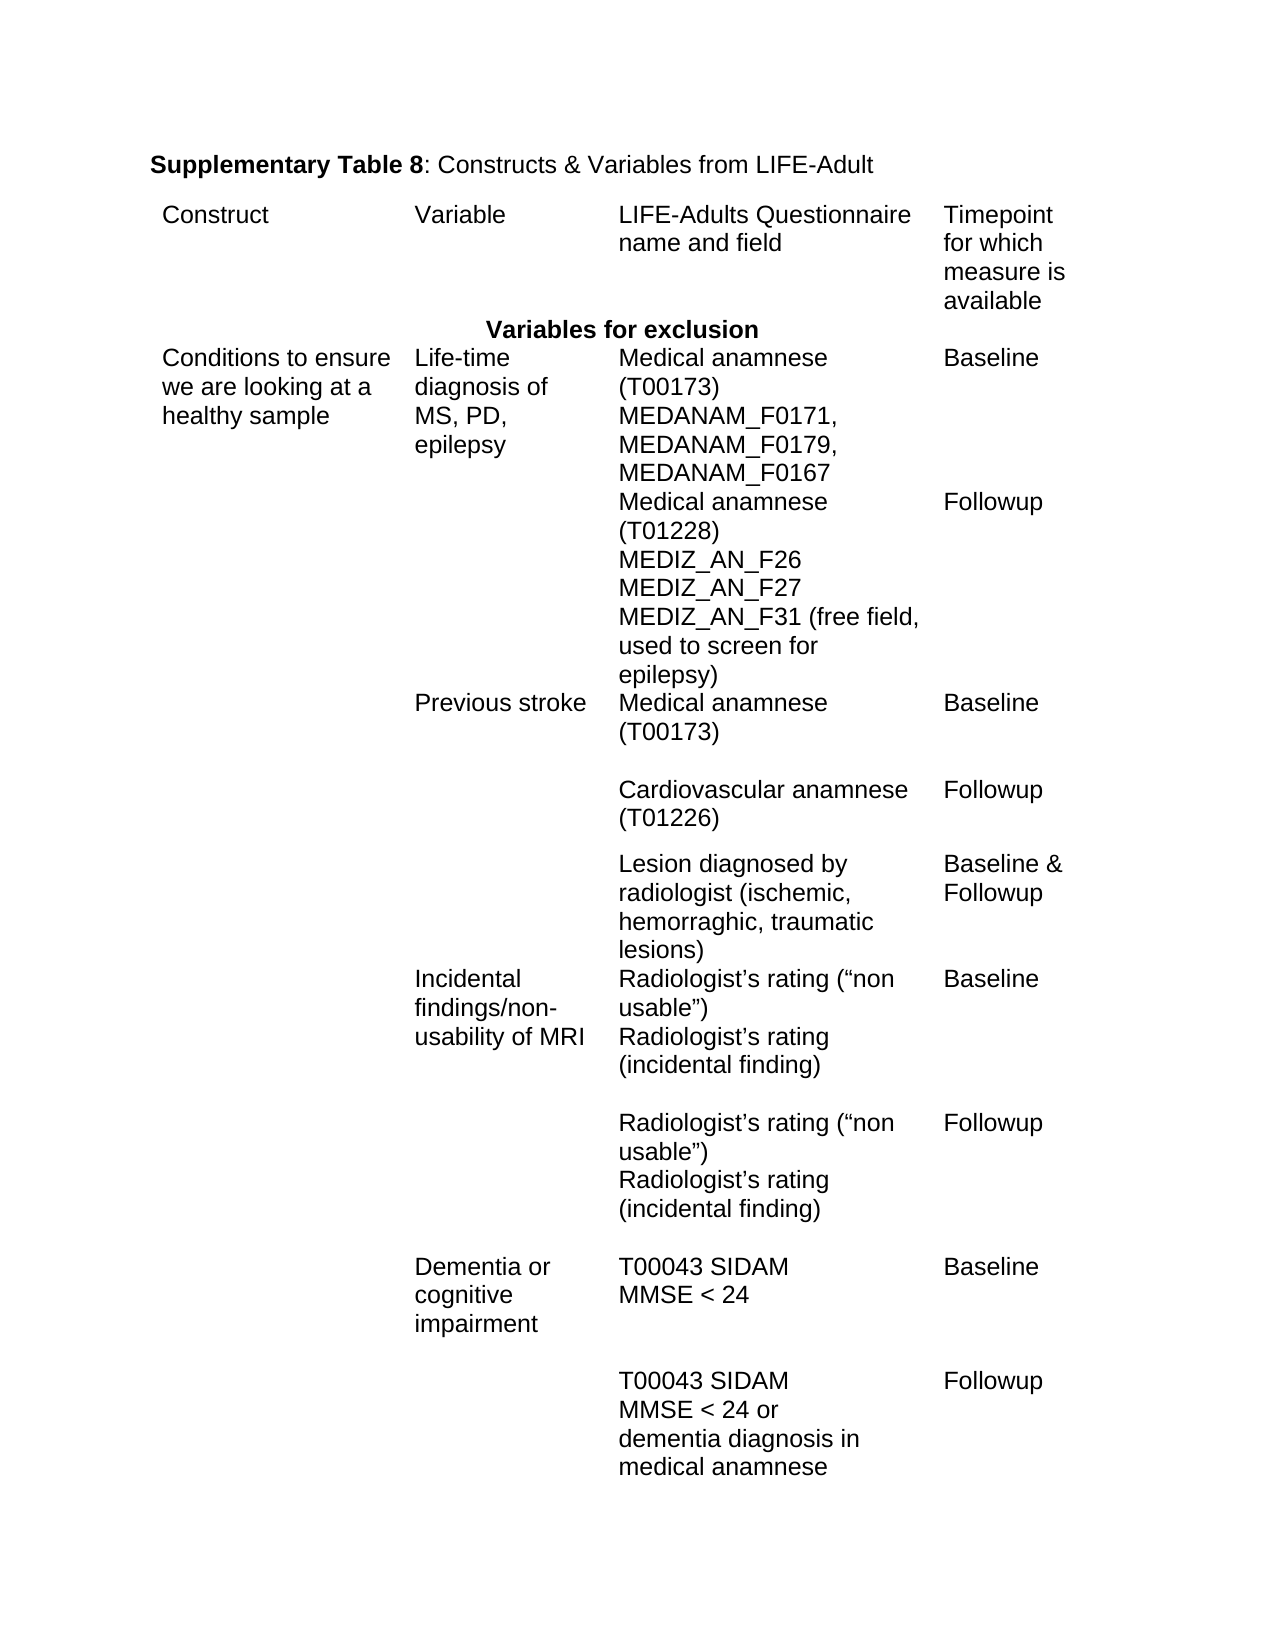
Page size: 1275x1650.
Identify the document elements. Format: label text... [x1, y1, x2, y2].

text Supplementary Table 8: Constructs & Variables from LIFE-Adult [150, 150, 1125, 179]
table_header Timepoint for which measure is available [932, 200, 1094, 314]
table_header LIFE-Adults Questionnaire name and field [607, 200, 932, 314]
table_cell Cardiovascular anamnese (T01226) [607, 775, 932, 849]
table_cell Lesion diagnosed by radiologist (ischemic, hemorraghic, traumatic lesions) [607, 849, 932, 964]
table_cell Followup [932, 1366, 1094, 1481]
table_cell Medical anamnese (T01228) MEDIZ_AN_F26 MEDIZ_AN_F27 MEDIZ_AN_F31 (free field, used to screen for epilepsy) [607, 487, 932, 688]
table_cell Followup [932, 775, 1094, 849]
table_cell Life-time diagnosis of MS, PD, epilepsy [403, 343, 607, 688]
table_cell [607, 1366, 932, 1481]
table_cell Baseline & Followup [932, 849, 1094, 964]
table_cell Medical anamnese (T00173) [607, 688, 932, 774]
table_cell Baseline [932, 964, 1094, 1108]
table_cell Medical anamnese (T00173) MEDANAM_F0171, MEDANAM_F0179, MEDANAM_F0167 [607, 343, 932, 487]
table_cell Baseline [932, 343, 1094, 487]
table_header Variable [403, 200, 607, 314]
table_cell Followup [932, 487, 1094, 688]
table_cell Variables for exclusion [151, 315, 1094, 343]
table_cell Radiologist’s rating (“non usable”) Radiologist’s rating (incidental finding) [607, 1108, 932, 1252]
table_cell Dementia or cognitive impairment [403, 1252, 607, 1481]
table_cell Previous stroke [403, 688, 607, 964]
table_cell Baseline [932, 688, 1094, 774]
table_cell Followup [932, 1108, 1094, 1252]
table_cell Radiologist’s rating (“non usable”) Radiologist’s rating (incidental finding) [607, 964, 932, 1108]
table_cell Conditions to ensure we are looking at a healthy sample [151, 343, 403, 1481]
table_cell T00043 SIDAM MMSE < 24 [607, 1252, 932, 1366]
table_cell Incidental findings/non-usability of MRI [403, 964, 607, 1252]
table_cell Baseline [932, 1252, 1094, 1366]
table_header Construct [151, 200, 403, 314]
